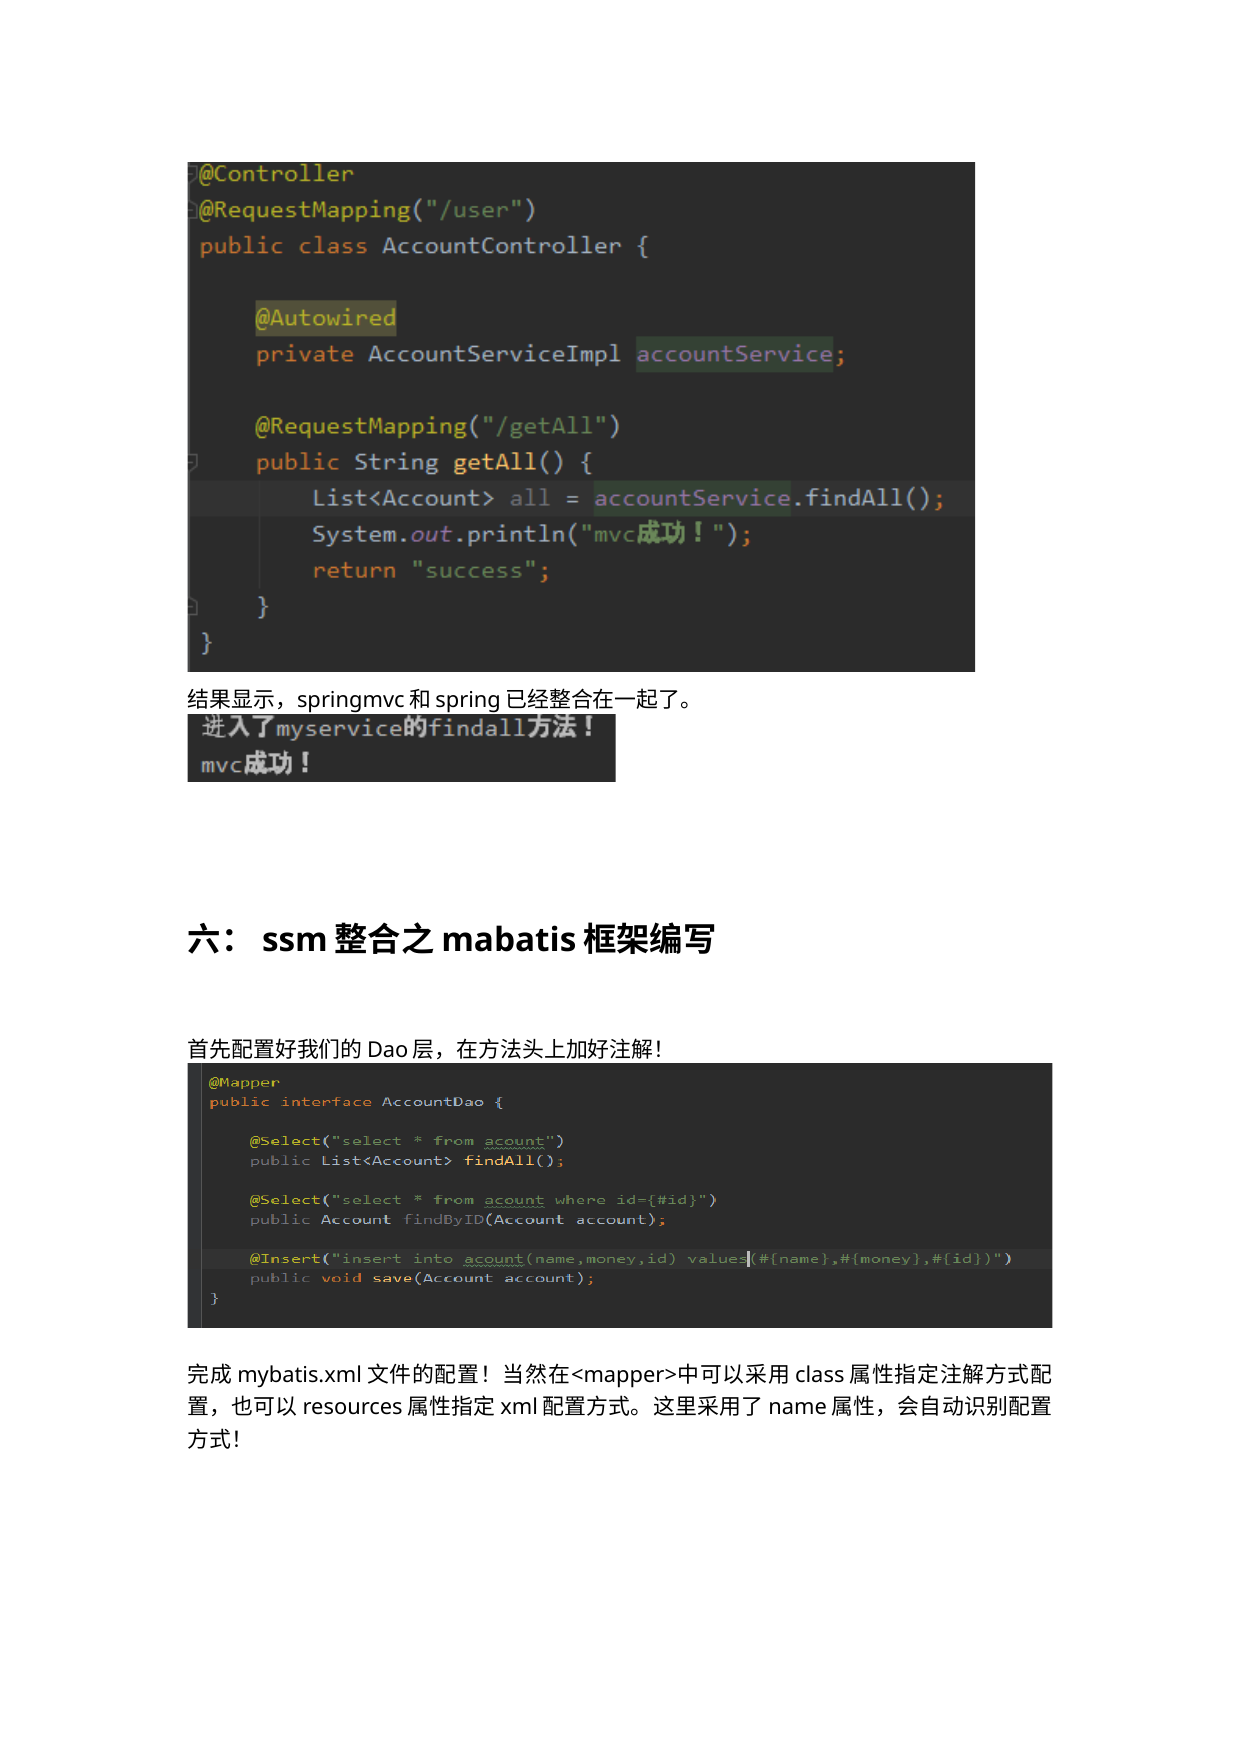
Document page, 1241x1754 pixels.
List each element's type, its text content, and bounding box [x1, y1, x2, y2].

picture [187, 1063, 1053, 1328]
text 结果显示，springmvc和spring已经整合在一起了。 [187, 682, 1053, 714]
picture [187, 162, 976, 672]
text 完成mybatis.xml文件的配置！当然在<mapper>中可以采用class属性指定注解方式配置，也可以resources属性指定xml配置方式。这里采用了name属性，会自动识别配置方式！ [187, 1356, 1053, 1454]
subtitle 六： ssm整合之mabatis框架编写 [187, 904, 1053, 969]
picture [187, 714, 616, 782]
text 首先配置好我们的Dao层，在方法头上加好注解！ [187, 1031, 1053, 1063]
